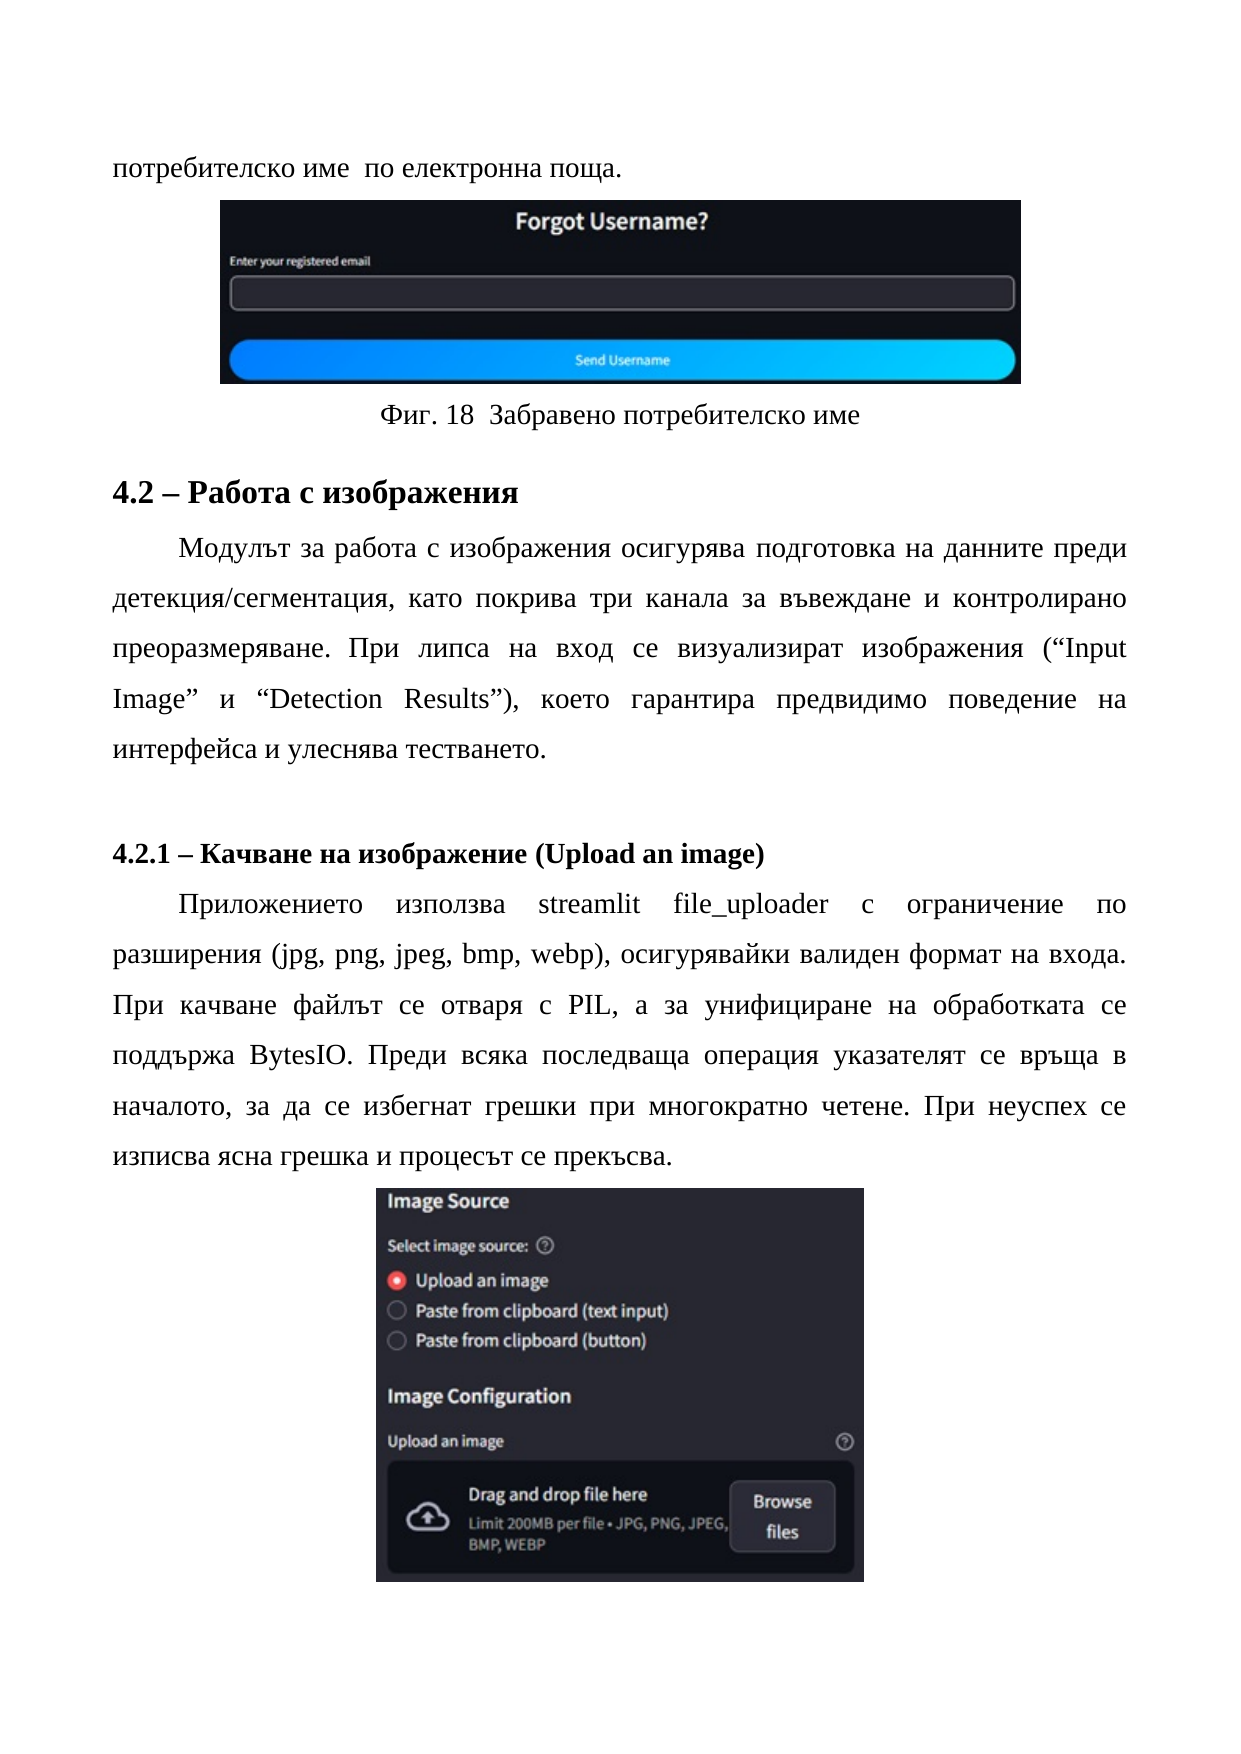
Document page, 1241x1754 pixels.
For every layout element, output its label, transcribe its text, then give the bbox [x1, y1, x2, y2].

picture [220, 200, 1021, 384]
picture [376, 1188, 864, 1582]
subtitle 4.2.1 – Качване на изображение (Upload an image) [112, 836, 1128, 869]
subtitle 4.2 – Работа с изображения [112, 472, 1128, 511]
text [112, 150, 1128, 183]
text Модулът за работа с изображения осигурява подготовка на данните преди детекция/сегментация, като покрива три канала за въвеждане и контролирано преоразмеряване. При липса на вход се визуализират изображения (“Input Image” и “Detection Results”), което гарантира предвидимо поведение на интерфейса и улеснява тестването. [112, 530, 1128, 765]
text Приложението използва streamlit file_uploader с ограничение по разширения (jpg, png, jpeg, bmp, webp), осигурявайки валиден формат на входа. При качване файлът се отваря с PIL, а за унифициране на обработката се поддържа BytesIO. Преди всяка последваща операция указателят се връща в началото, за да се избегнат грешки при многократно четене. При неуспех се изписва ясна грешка и процесът се прекъсва. [112, 886, 1128, 1171]
text Фиг. 18 Забравено потребителско име [112, 397, 1128, 431]
